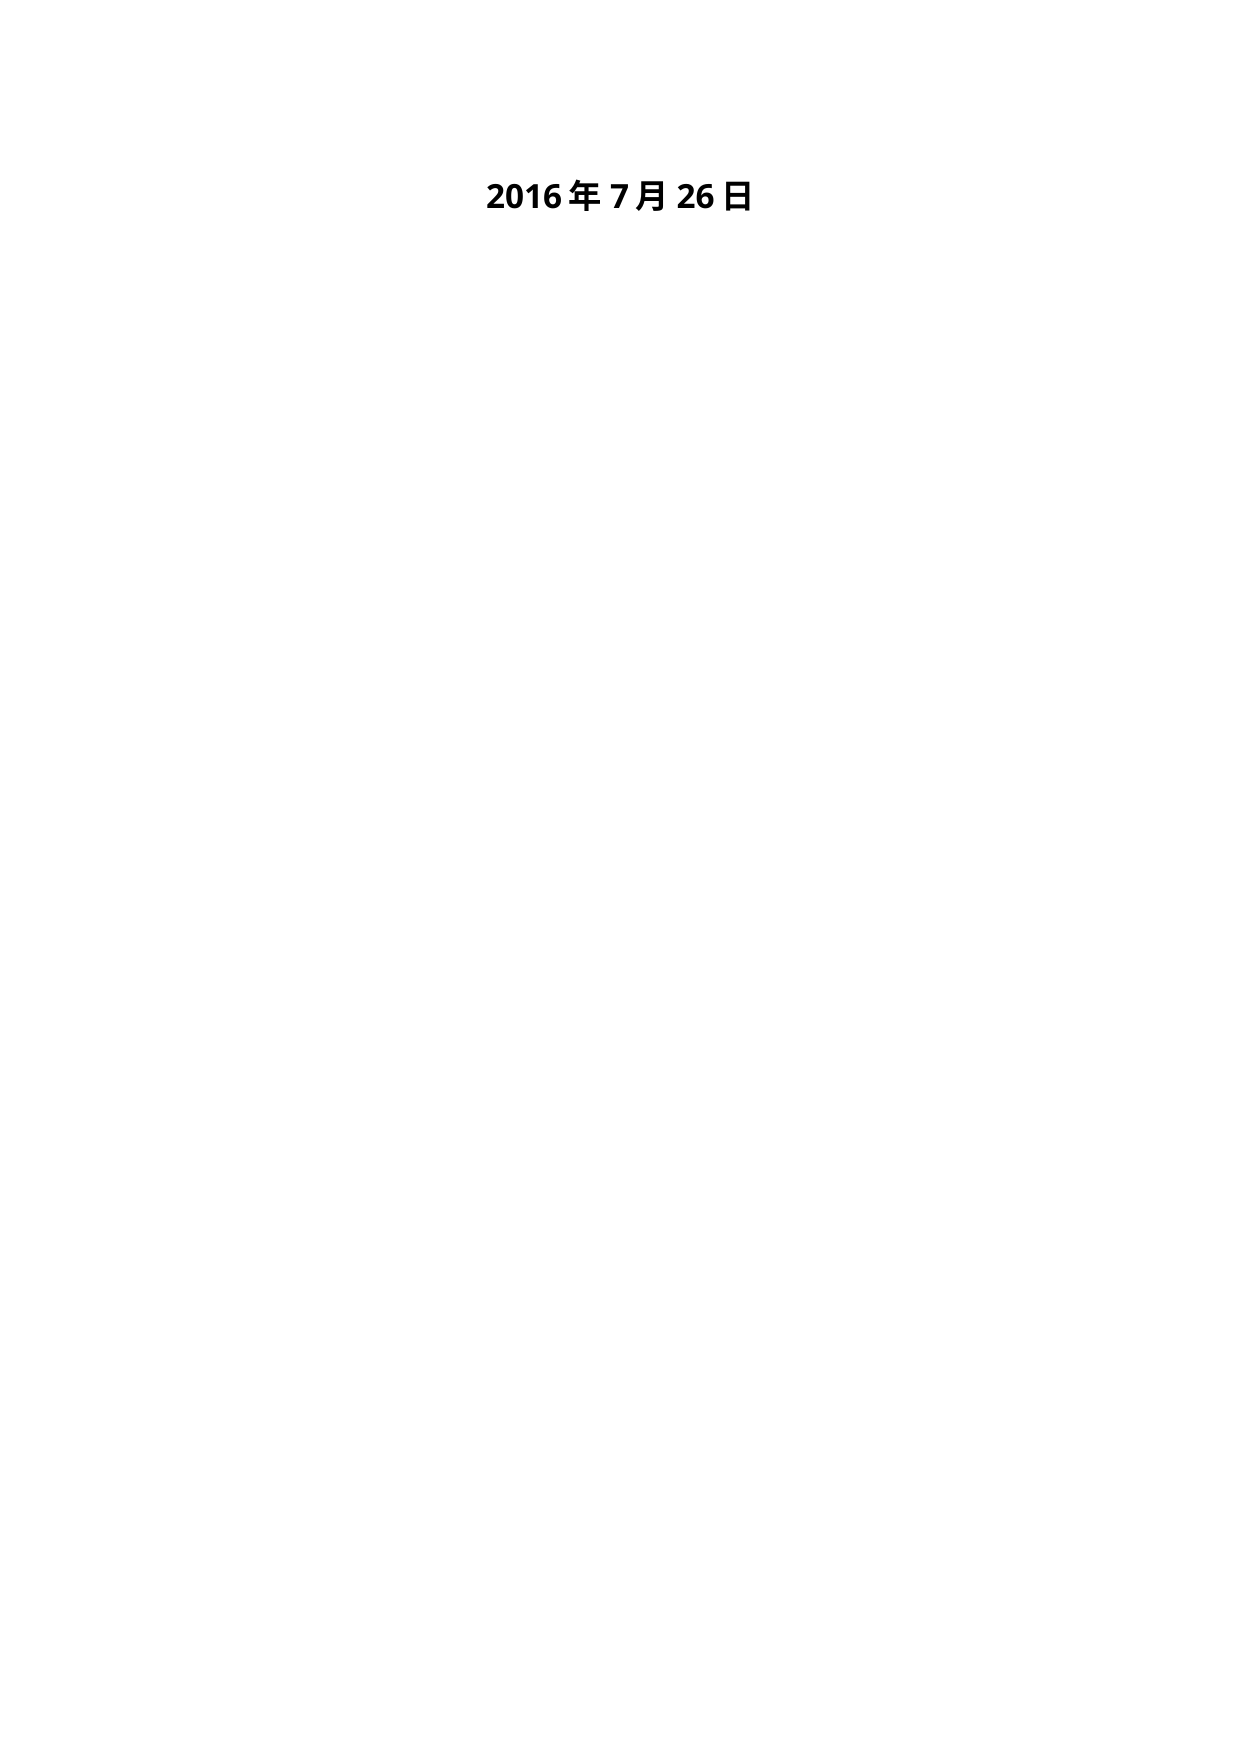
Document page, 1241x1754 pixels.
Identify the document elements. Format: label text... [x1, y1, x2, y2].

text 2016年 7月 26日 [187, 162, 1053, 227]
